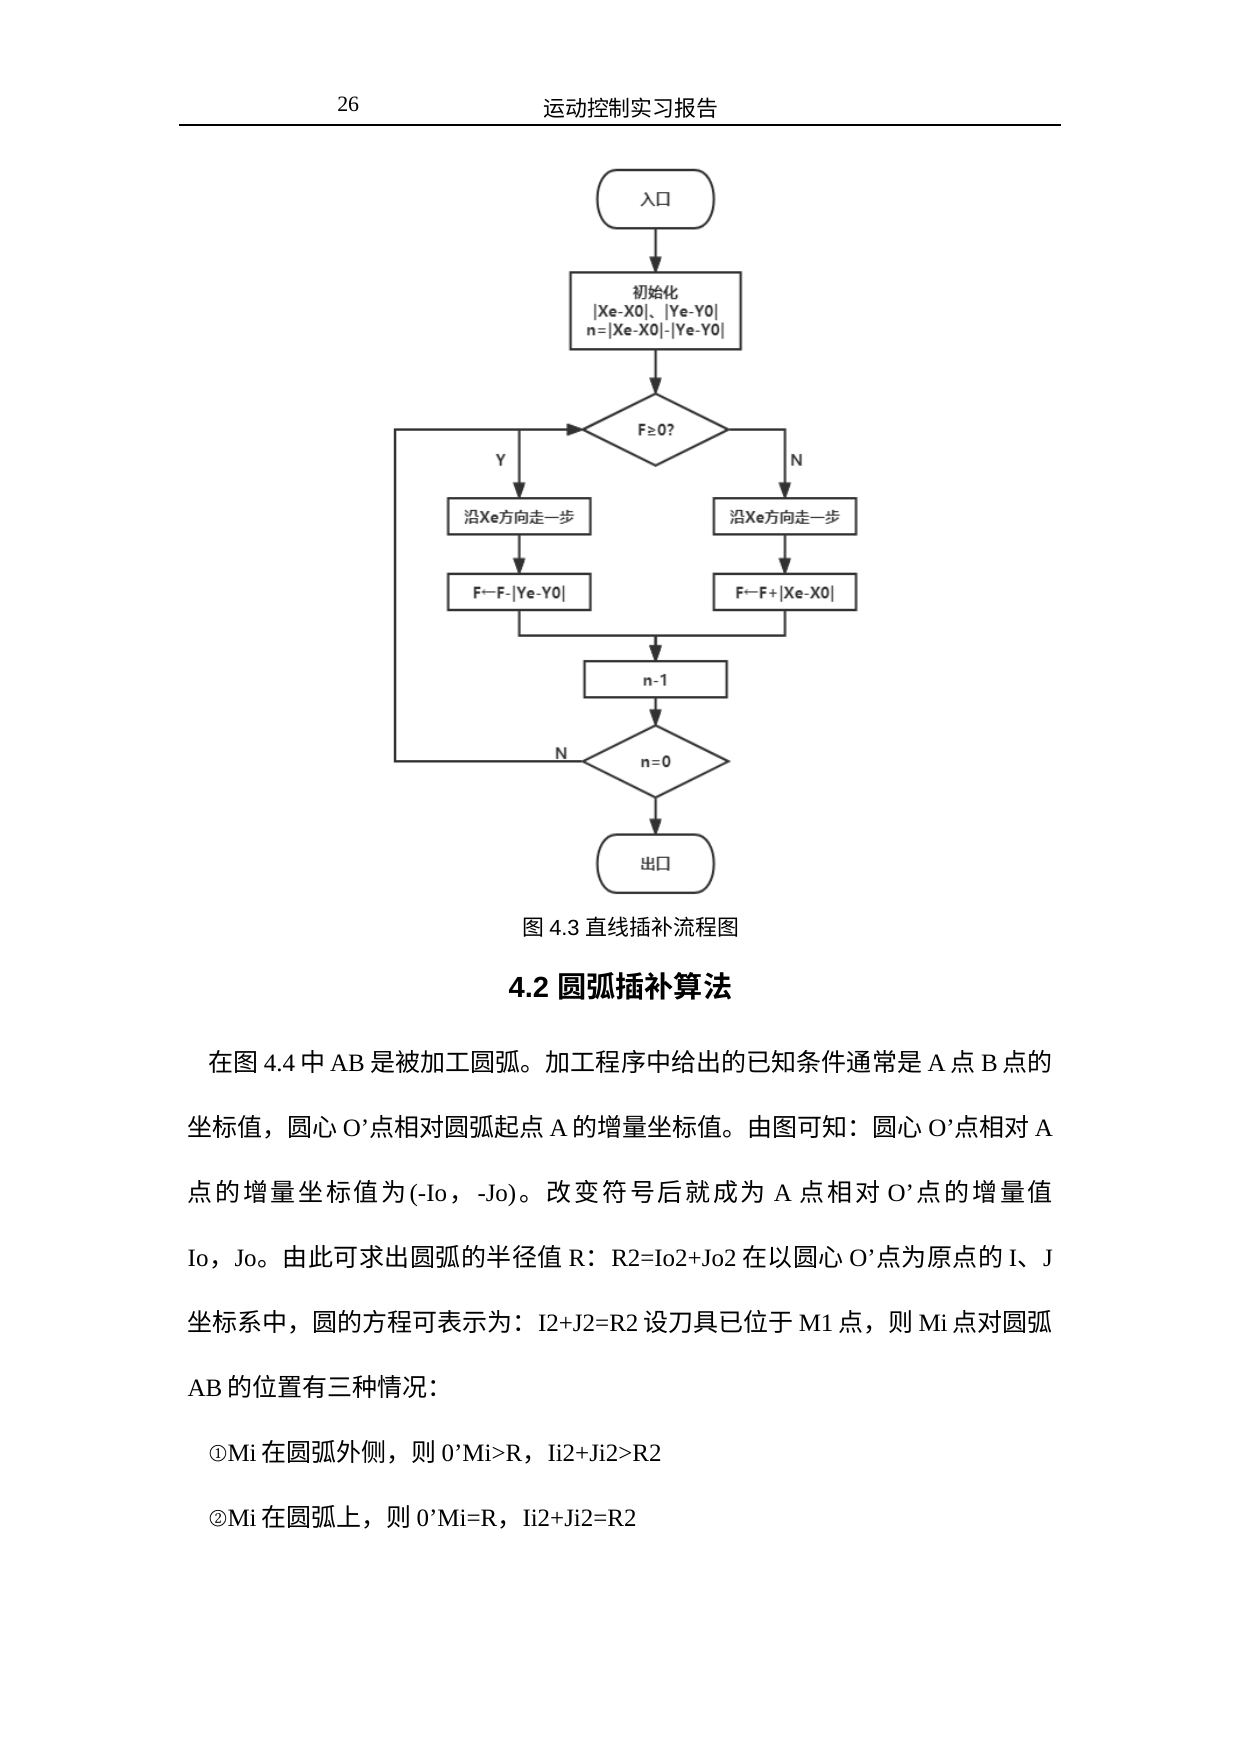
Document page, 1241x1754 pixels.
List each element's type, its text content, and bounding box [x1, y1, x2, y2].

text 在图4.4中AB是被加工圆弧。加工程序中给出的已知条件通常是A点B点的坐标值，圆心O’点相对圆弧起点A的增量坐标值。由图可知：圆心O’点相对A点的增量坐标值为(-Io，-Jo)。改变符号后就成为A点相对O’点的增量值Io，Jo。由此可求出圆弧的半径值R：R2=Io2+Jo2在以圆心O’点为原点的I、J坐标系中，圆的方程可表示为：I2+J2=R2设刀具已位于M1点，则Mi点对圆弧AB的位置有三种情况： [187, 1028, 1053, 1418]
text ②Mi在圆弧上，则0’Mi=R，Ii2+Ji2=R2 [187, 1483, 1053, 1548]
text 图 4.3 直线插补流程图 [187, 909, 1053, 942]
subtitle 4.2 圆弧插补算法 [187, 952, 1053, 1017]
picture [366, 162, 895, 898]
text ①Mi在圆弧外侧，则0’Mi>R，Ii2+Ji2>R2 [187, 1418, 1053, 1483]
